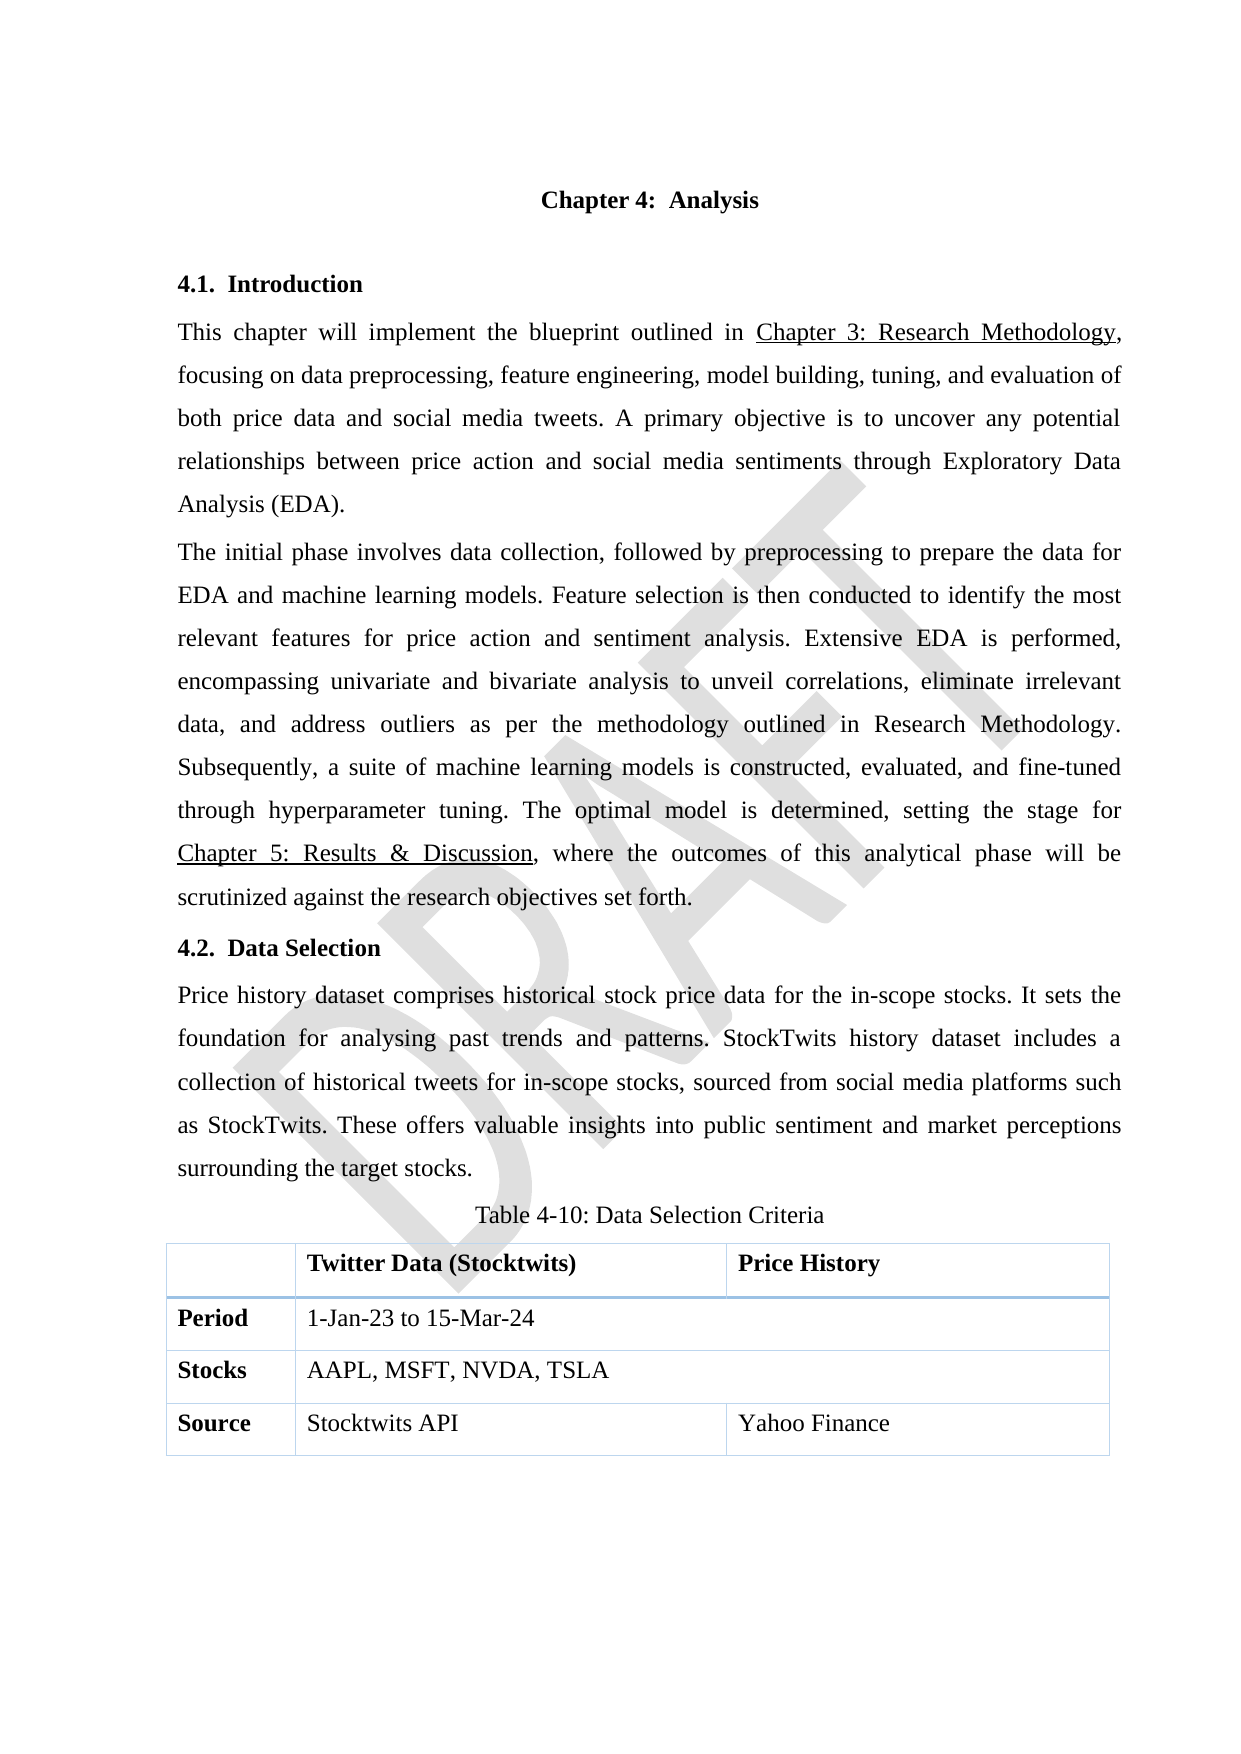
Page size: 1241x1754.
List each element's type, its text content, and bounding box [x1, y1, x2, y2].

table_cell Yahoo Finance [727, 1404, 1109, 1455]
table_cell Source [167, 1404, 295, 1455]
table_cell Period [167, 1299, 295, 1350]
table_cell 1-Jan-23 to 15-Mar-24 [296, 1299, 1109, 1350]
text The initial phase involves data collection, followed by preprocessing to prepare the data for EDA and machine learning models. Feature selection is then conducted to identify the most relevant features for price action and sentiment analysis. Extensive EDA is performed, encompassing univariate and bivariate analysis to unveil correlations, eliminate irrelevant data, and address outliers as per the methodology outlined in Research Methodology. Subsequently, a suite of machine learning models is constructed, evaluated, and fine-tuned through hyperparameter tuning. The optimal model is determined, setting the stage for Chapter 5: Results & Discussion, where the outcomes of this analytical phase will be scrutinized against the research objectives set forth. [177, 537, 1122, 910]
subtitle Analysis [177, 185, 1122, 213]
table_cell Stocks [167, 1351, 295, 1403]
subtitle Data Selection [177, 933, 1122, 962]
list Price history dataset comprises historical stock price data for the in-scope stocks. It sets the foundation for analysing past trends and patterns. StockTwits history dataset includes a collection of historical tweets for in-scope stocks, sourced from social media platforms such as StockTwits. These offers valuable insights into public sentiment and market perceptions surrounding the target stocks. [177, 980, 1122, 1182]
table_header [167, 1244, 295, 1296]
table_header Price History [727, 1244, 1109, 1296]
table_header Twitter Data (Stocktwits) [296, 1244, 726, 1296]
subtitle Introduction [177, 269, 1122, 298]
table_cell AAPL, MSFT, NVDA, TSLA [296, 1351, 1109, 1403]
table_cell Stocktwits API [296, 1404, 726, 1455]
text This chapter will implement the blueprint outlined in Chapter 3: Research Methodology, focusing on data preprocessing, feature engineering, model building, tuning, and evaluation of both price data and social media tweets. A primary objective is to uncover any potential relationships between price action and social media sentiments through Exploratory Data Analysis (EDA). [177, 317, 1122, 518]
